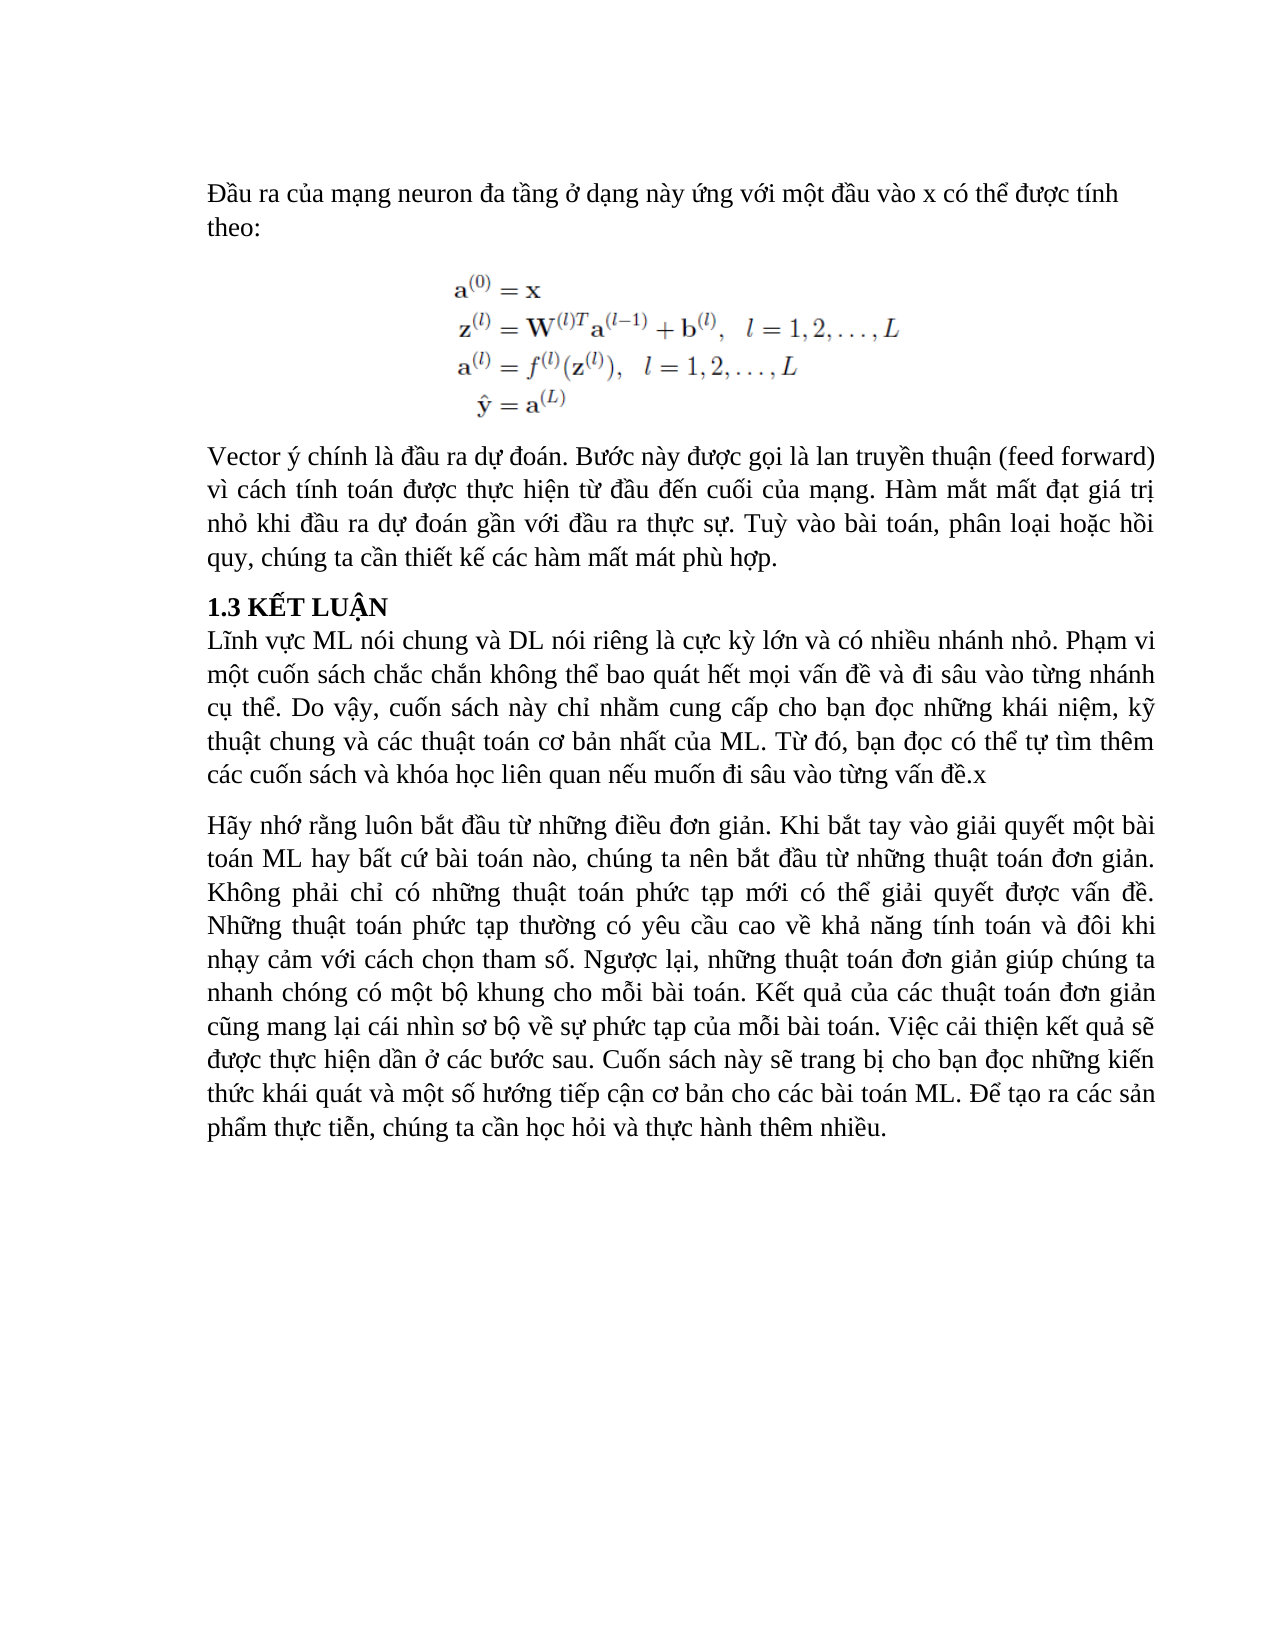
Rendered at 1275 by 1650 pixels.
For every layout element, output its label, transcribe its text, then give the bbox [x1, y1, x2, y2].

subtitle 1.3 KẾT LUẬN [207, 591, 1157, 622]
text Hãy nhớ rằng luôn bắt đầu từ những điều đơn giản. Khi bắt tay vào giải quyết một bài toán ML hay bất cứ bài toán nào, chúng ta nên bắt đầu từ những thuật toán đơn giản. Không phải chỉ có những thuật toán phức tạp mới có thể giải quyết được vấn đề. Những thuật toán phức tạp thường có yêu cầu cao về khả năng tính toán và đôi khi nhạy cảm với cách chọn tham số. Ngược lại, những thuật toán đơn giản giúp chúng ta nhanh chóng có một bộ khung cho mỗi bài toán. Kết quả của các thuật toán đơn giản cũng mang lại cái nhìn sơ bộ về sự phức tạp của mỗi bài toán. Việc cải thiện kết quả sẽ được thực hiện dần ở các bước sau. Cuốn sách này sẽ trang bị cho bạn đọc những kiến thức khái quát và một số hướng tiếp cận cơ bản cho các bài toán ML. Để tạo ra các sản phẩm thực tiễn, chúng ta cần học hỏi và thực hành thêm nhiều. [207, 809, 1157, 1142]
text Đầu ra của mạng neuron đa tầng ở dạng này ứng với một đầu vào x có thể được tính theo: [207, 177, 1157, 242]
text Vector ý chính là đầu ra dự đoán. Bước này được gọi là lan truyền thuận (feed forward) vì cách tính toán được thực hiện từ đầu đến cuối của mạng. Hàm mắt mất đạt giá trị nhỏ khi đầu ra dự đoán gần với đầu ra thực sự. Tuỳ vào bài toán, phân loại hoặc hồi quy, chúng ta cần thiết kế các hàm mất mát phù hợp. [207, 440, 1157, 572]
text Lĩnh vực ML nói chung và DL nói riêng là cực kỳ lớn và có nhiều nhánh nhỏ. Phạm vi một cuốn sách chắc chắn không thể bao quát hết mọi vấn đề và đi sâu vào từng nhánh cụ thể. Do vậy, cuốn sách này chỉ nhằm cung cấp cho bạn đọc những khái niệm, kỹ thuật chung và các thuật toán cơ bản nhất của ML. Từ đó, bạn đọc có thể tự tìm thêm các cuốn sách và khóa học liên quan nếu muốn đi sâu vào từng vấn đề.x [207, 624, 1157, 790]
picture [447, 261, 917, 422]
